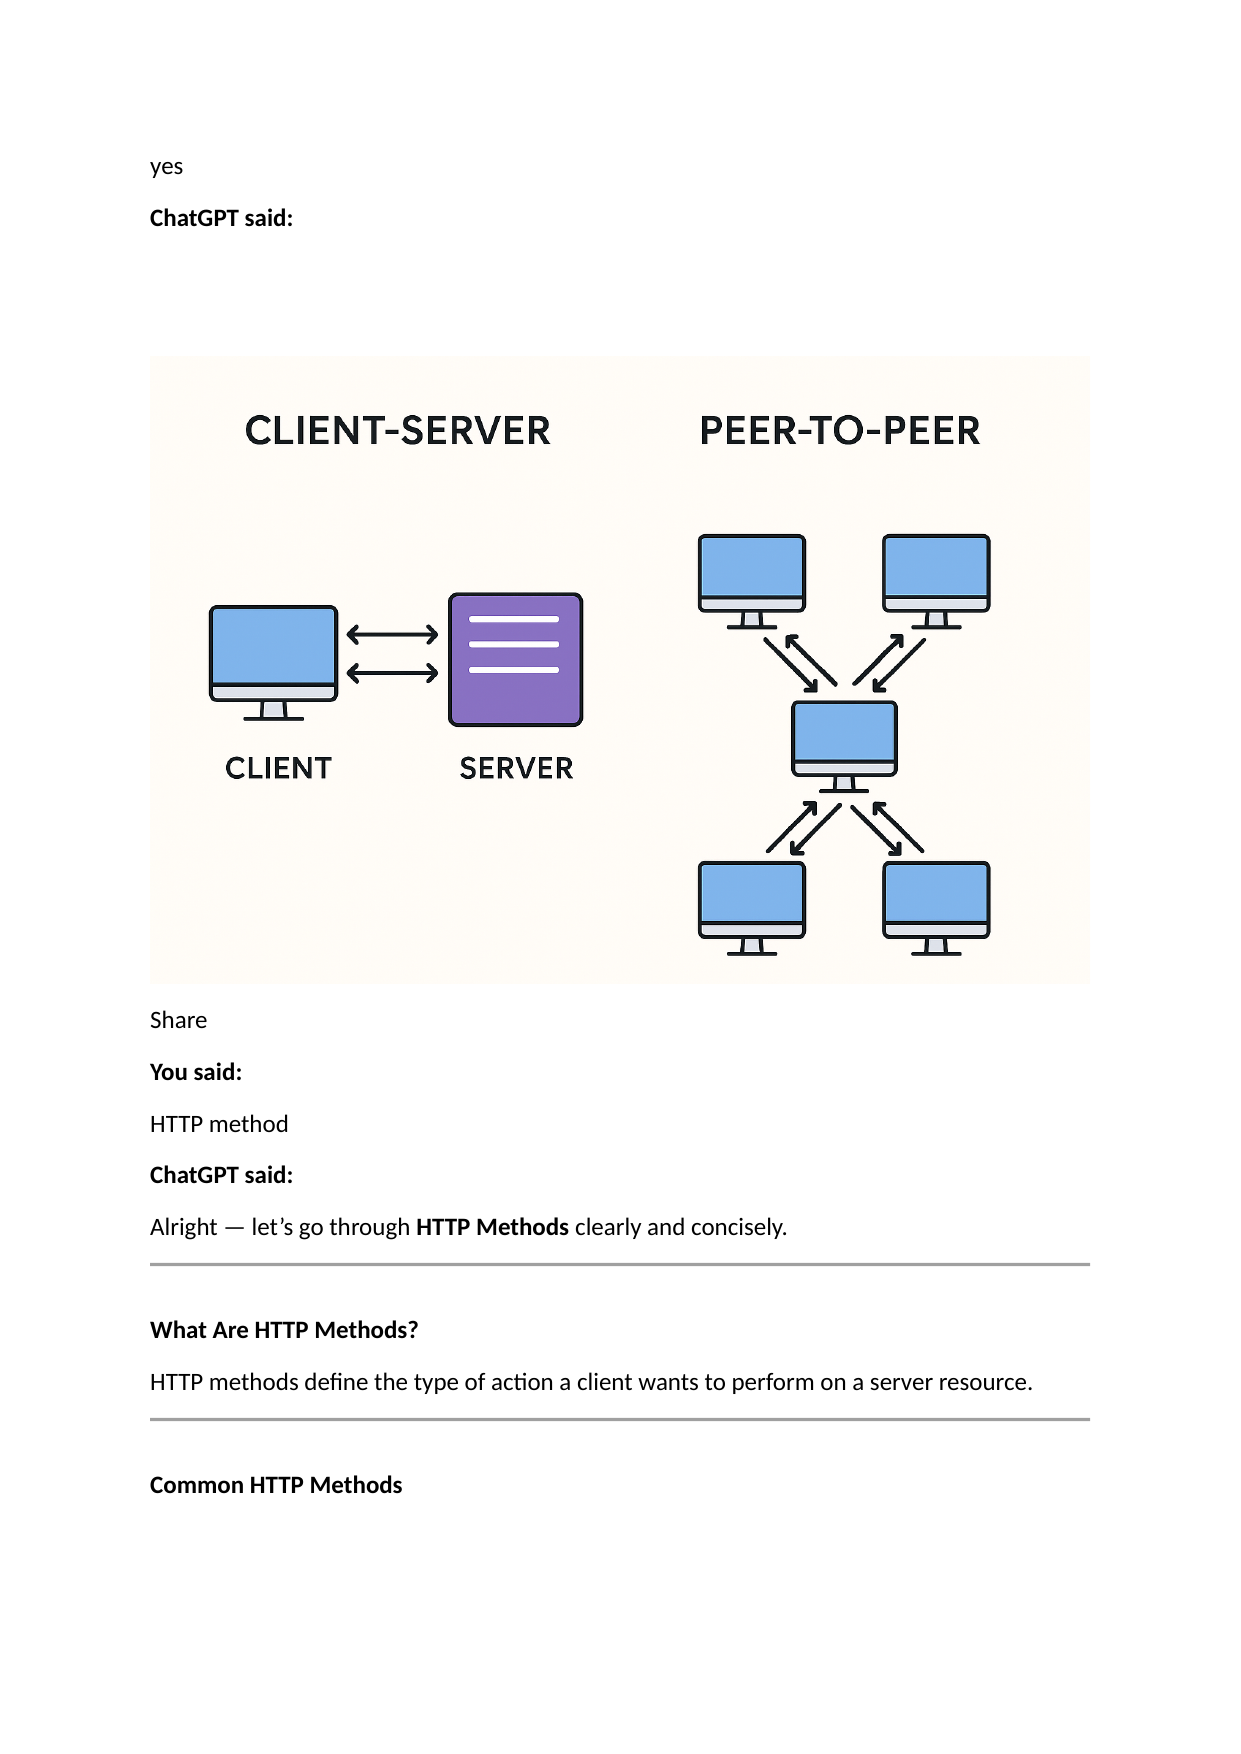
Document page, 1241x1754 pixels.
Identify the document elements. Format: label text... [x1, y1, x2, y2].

text You said: [150, 1056, 1090, 1087]
text yes [150, 150, 1090, 181]
text Common HTTP Methods [150, 1469, 1090, 1500]
text HTTP methods define the type of action a client wants to perform on a server resource. [150, 1366, 1090, 1397]
text What Are HTTP Methods? [150, 1314, 1090, 1345]
text Alright — let’s go through HTTP Methods clearly and concisely. [150, 1211, 1090, 1242]
text Share [150, 1004, 1090, 1035]
text ChatGPT said: [150, 202, 1090, 232]
text HTTP method [150, 1108, 1090, 1138]
picture [150, 356, 1091, 984]
text ChatGPT said: [150, 1159, 1090, 1190]
